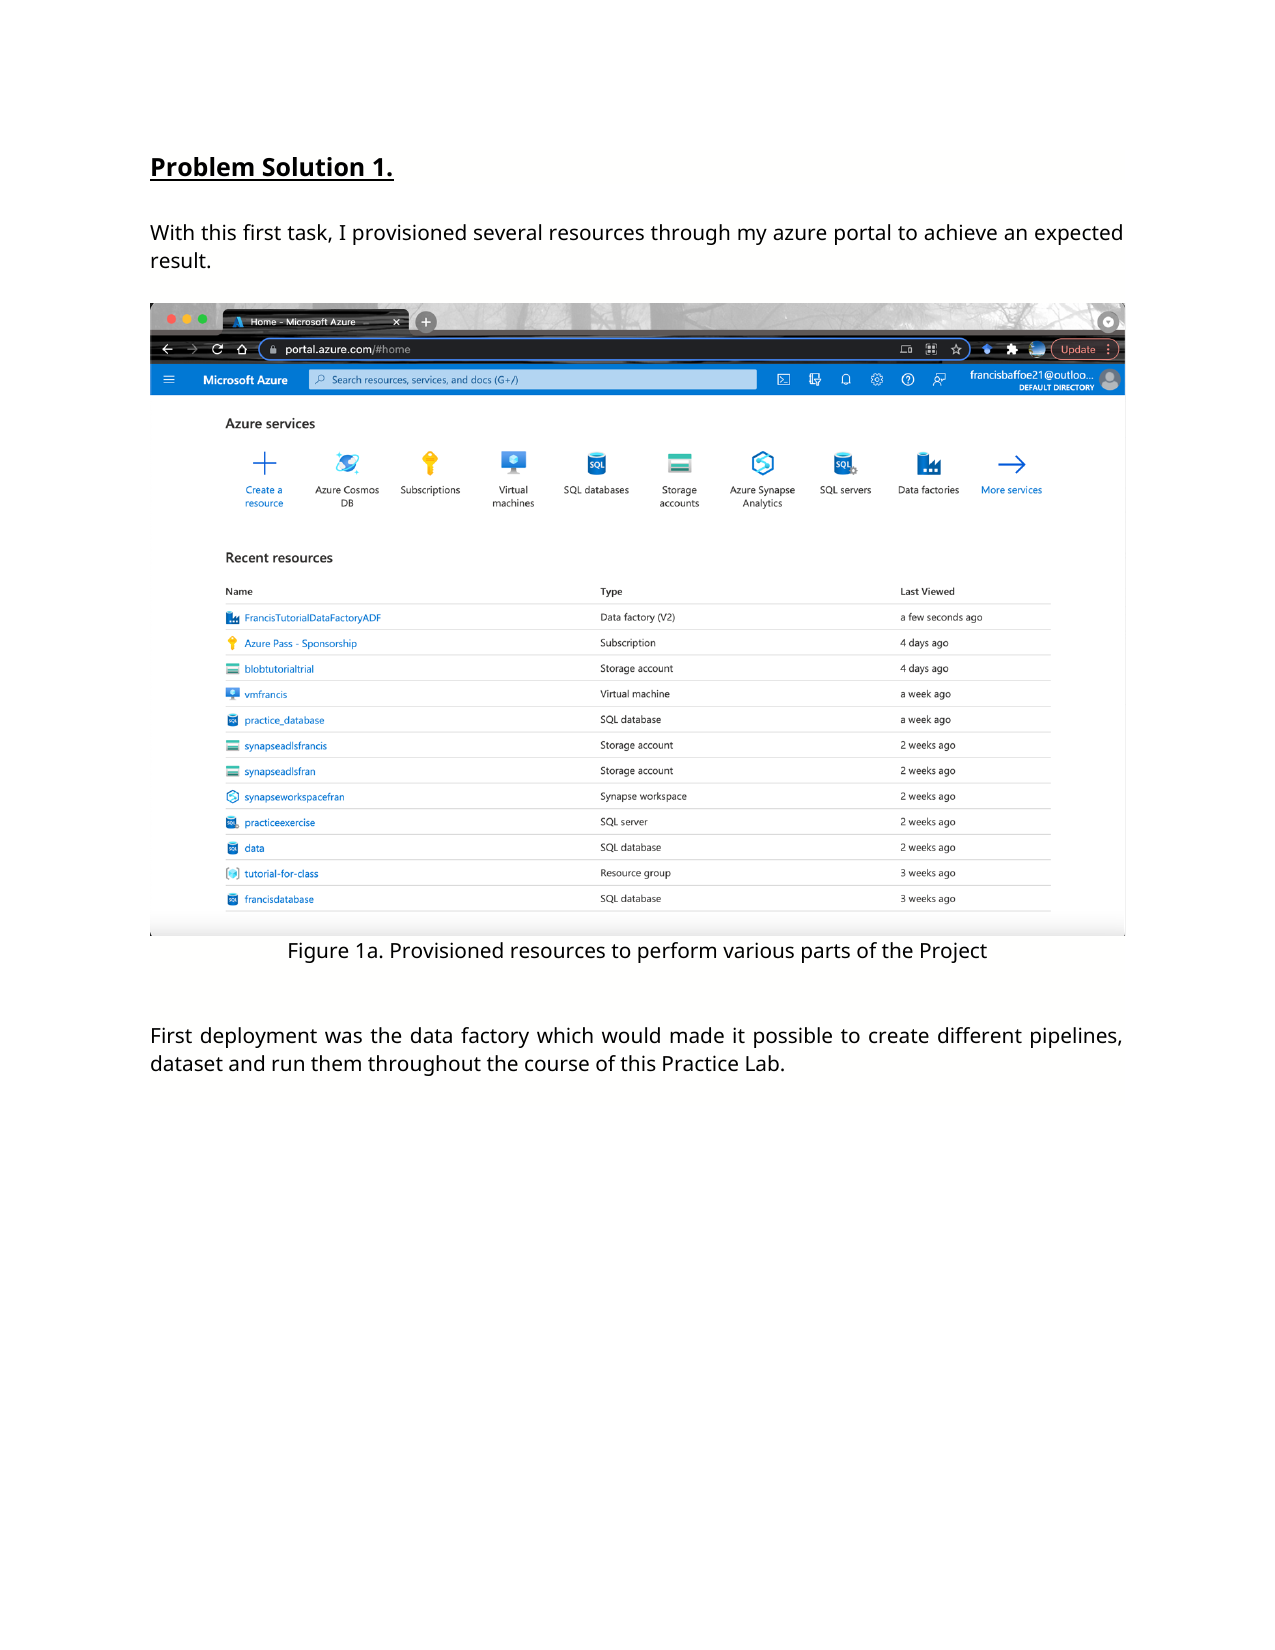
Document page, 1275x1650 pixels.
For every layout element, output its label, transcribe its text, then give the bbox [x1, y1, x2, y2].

text Problem Solution 1. [150, 150, 1125, 184]
text Figure 1a. Provisioned resources to perform various parts of the Project [150, 936, 1125, 964]
text With this first task, I provisioned several resources through my azure portal to achieve an expected result. [150, 218, 1125, 275]
text First deployment was the data factory which would made it possible to create different pipelines, dataset and run them throughout the course of this Practice Lab. [150, 1021, 1125, 1078]
picture [150, 303, 1125, 936]
